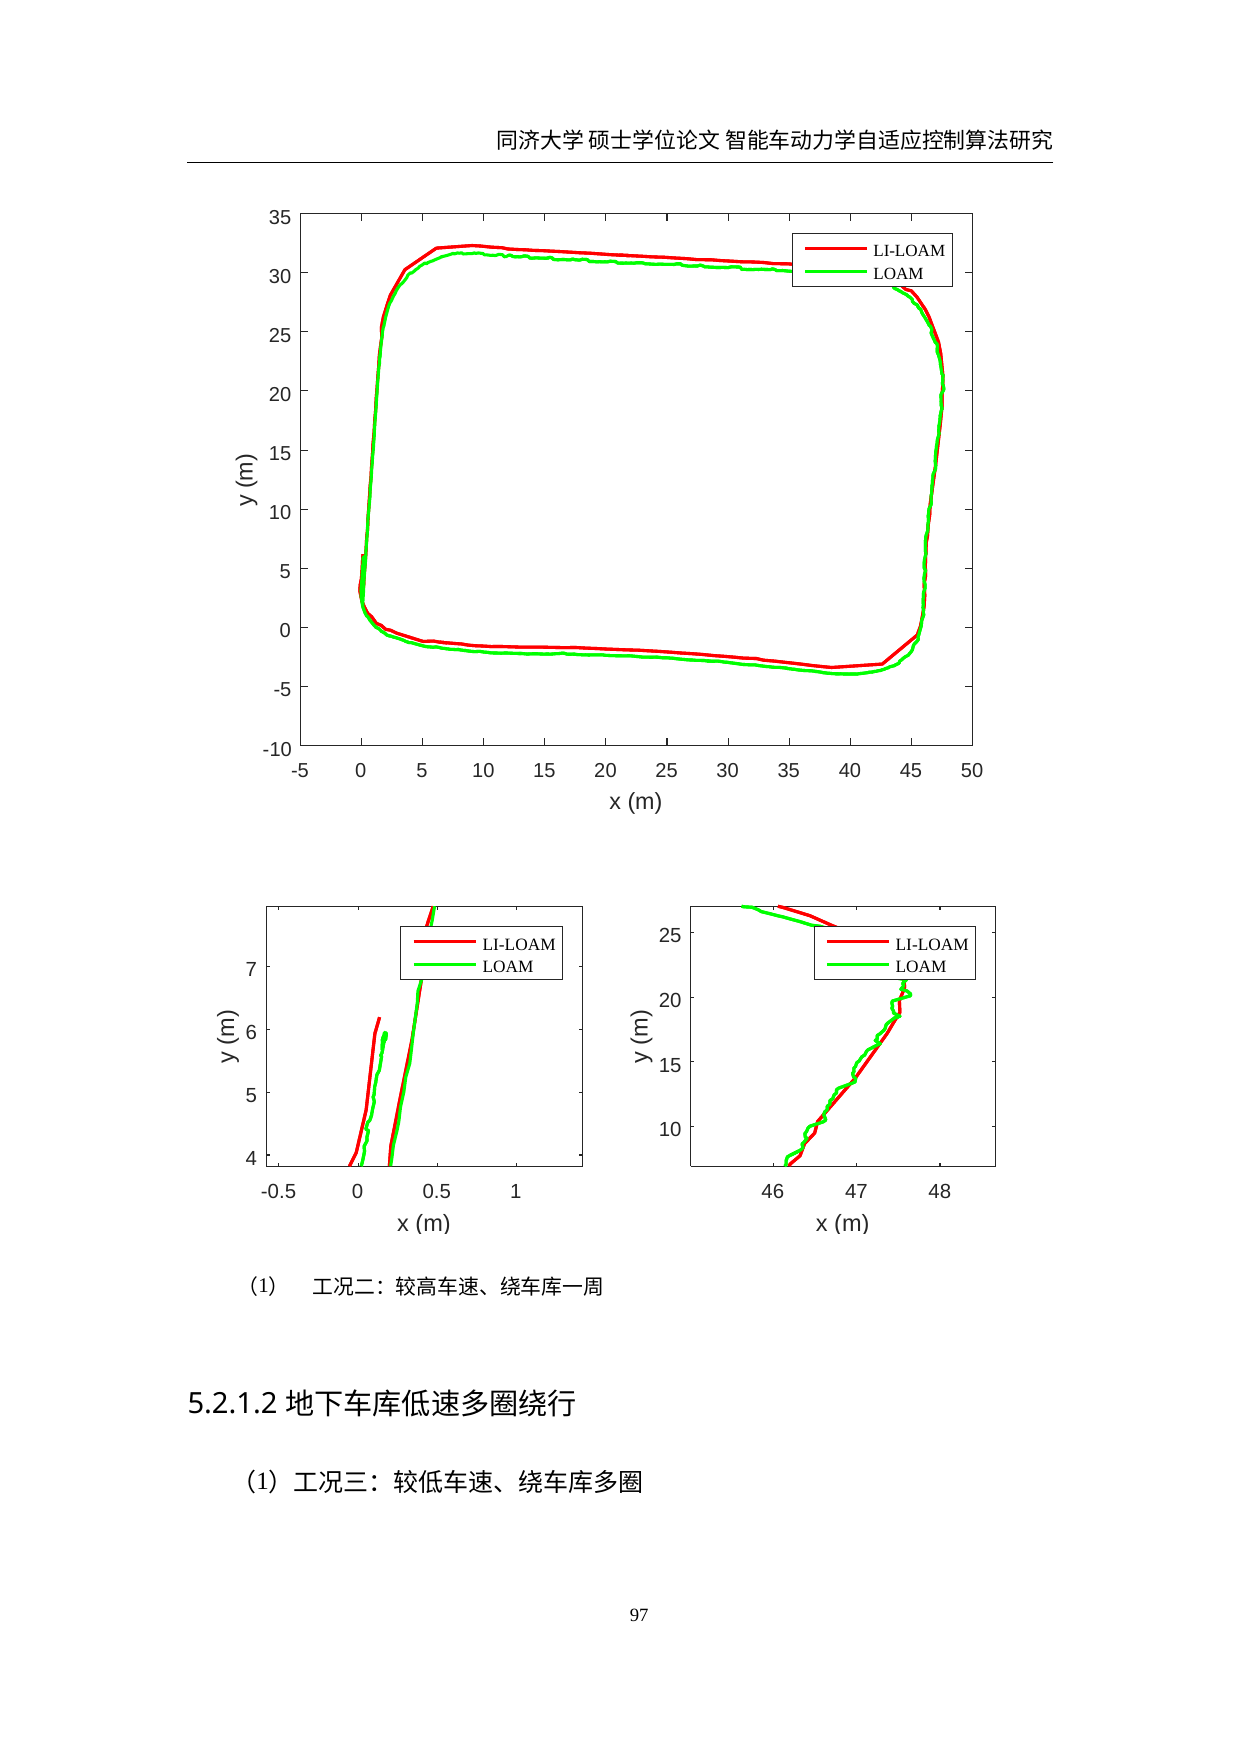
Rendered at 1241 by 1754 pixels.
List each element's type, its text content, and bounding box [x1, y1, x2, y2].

list 工况二：较高车速、绕车库一周 [237, 1268, 1053, 1302]
text （1）工况三：较低车速、绕车库多圈 [181, 1446, 1053, 1514]
text 5.2.1.2 地下车库低速多圈绕行 [187, 1368, 1053, 1436]
